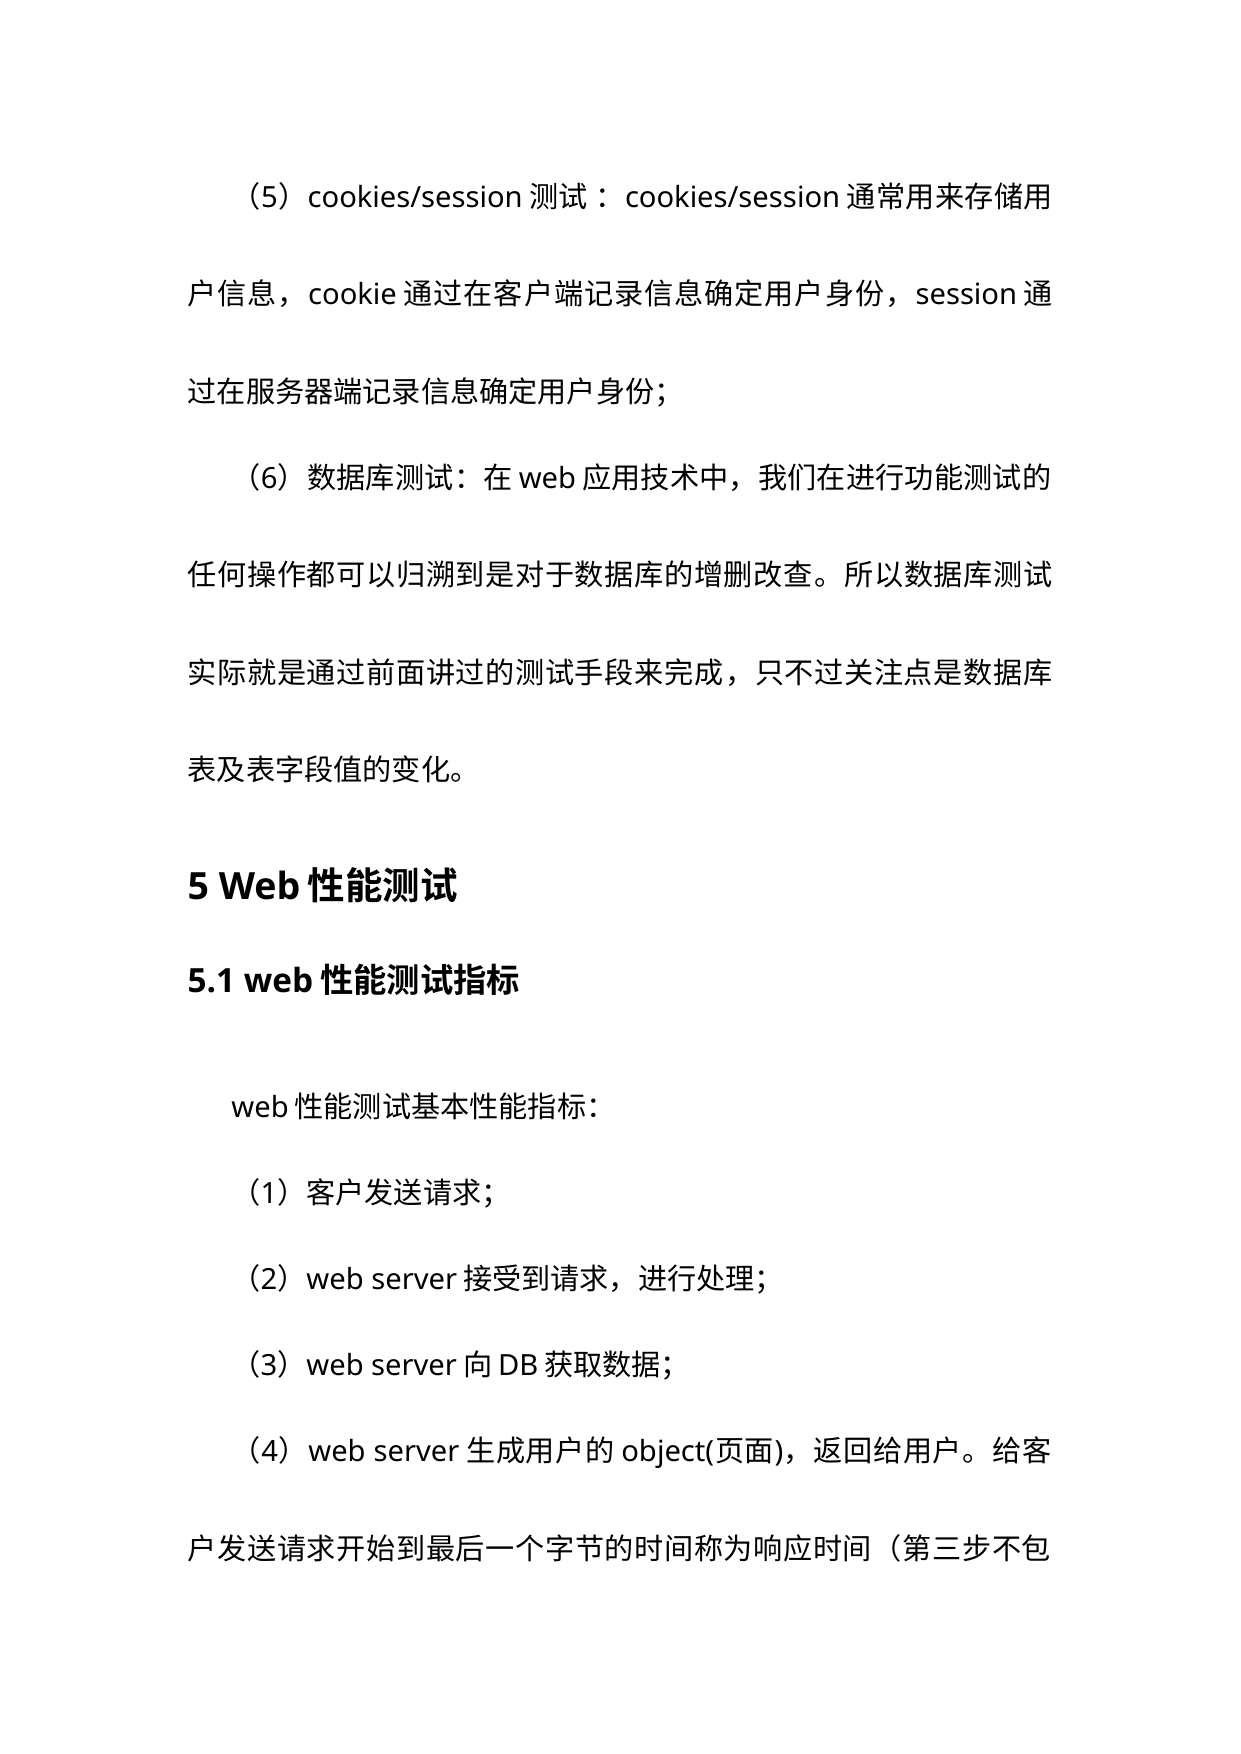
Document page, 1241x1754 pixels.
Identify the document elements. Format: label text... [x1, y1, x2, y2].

text （1）客户发送请求； [187, 1158, 1053, 1223]
text web性能测试基本性能指标： [187, 1072, 1053, 1137]
text （2）web server接受到请求，进行处理； [187, 1244, 1053, 1309]
text （6）数据库测试：在web应用技术中，我们在进行功能测试的任何操作都可以归溯到是对于数据库的增删改查。所以数据库测试实际就是通过前面讲过的测试手段来完成，只不过关注点是数据库表及表字段值的变化。 [187, 443, 1053, 801]
subtitle 5 Web性能测试 [187, 851, 1053, 916]
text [187, 1417, 1053, 1579]
text （5）cookies/session测试 ：cookies/session通常用来存储用户信息，cookie通过在客户端记录信息确定用户身份，session通过在服务器端记录信息确定用户身份； [187, 162, 1053, 422]
subtitle 5.1 web性能测试指标 [187, 945, 1053, 1010]
text （3）web server向DB获取数据； [187, 1330, 1053, 1395]
